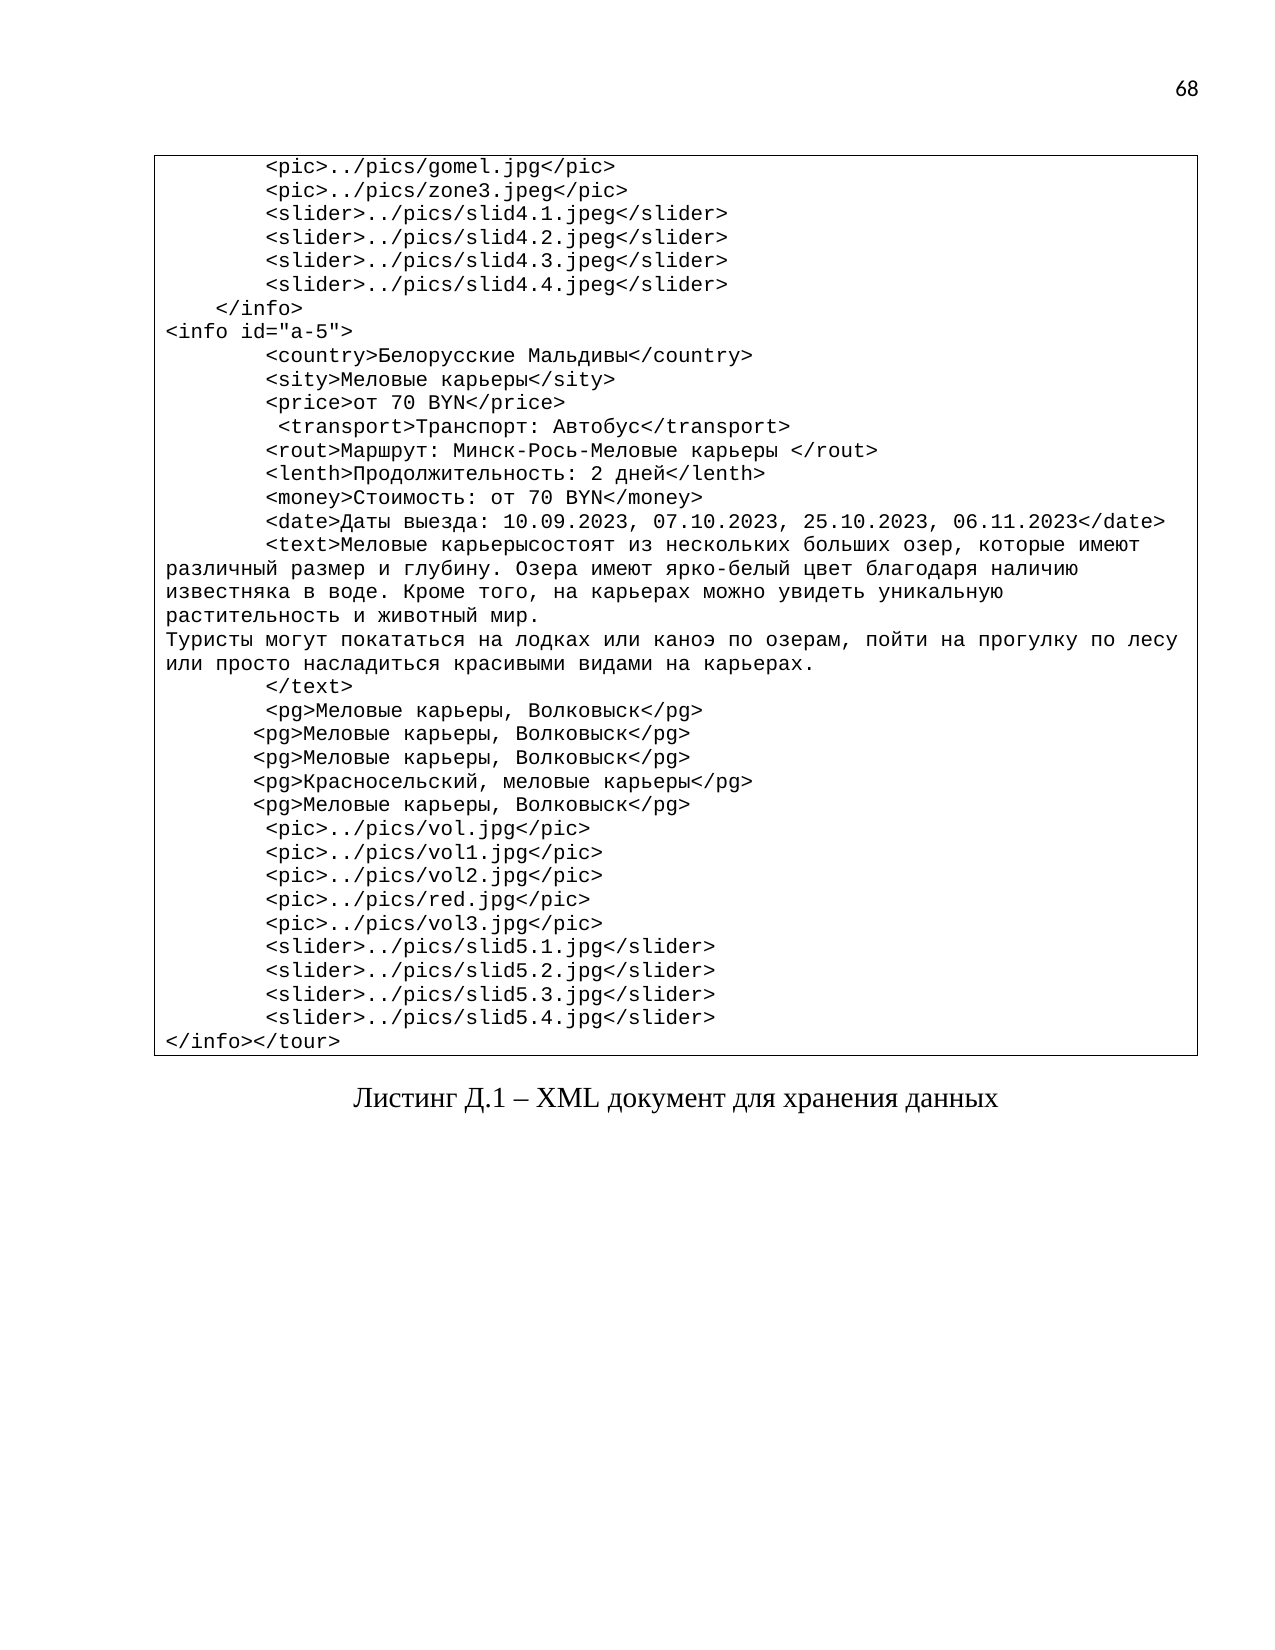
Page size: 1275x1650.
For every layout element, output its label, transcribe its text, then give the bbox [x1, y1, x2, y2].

text Листинг Д.1 – XML документ для хранения данных [153, 1081, 1198, 1114]
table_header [155, 156, 1197, 1054]
